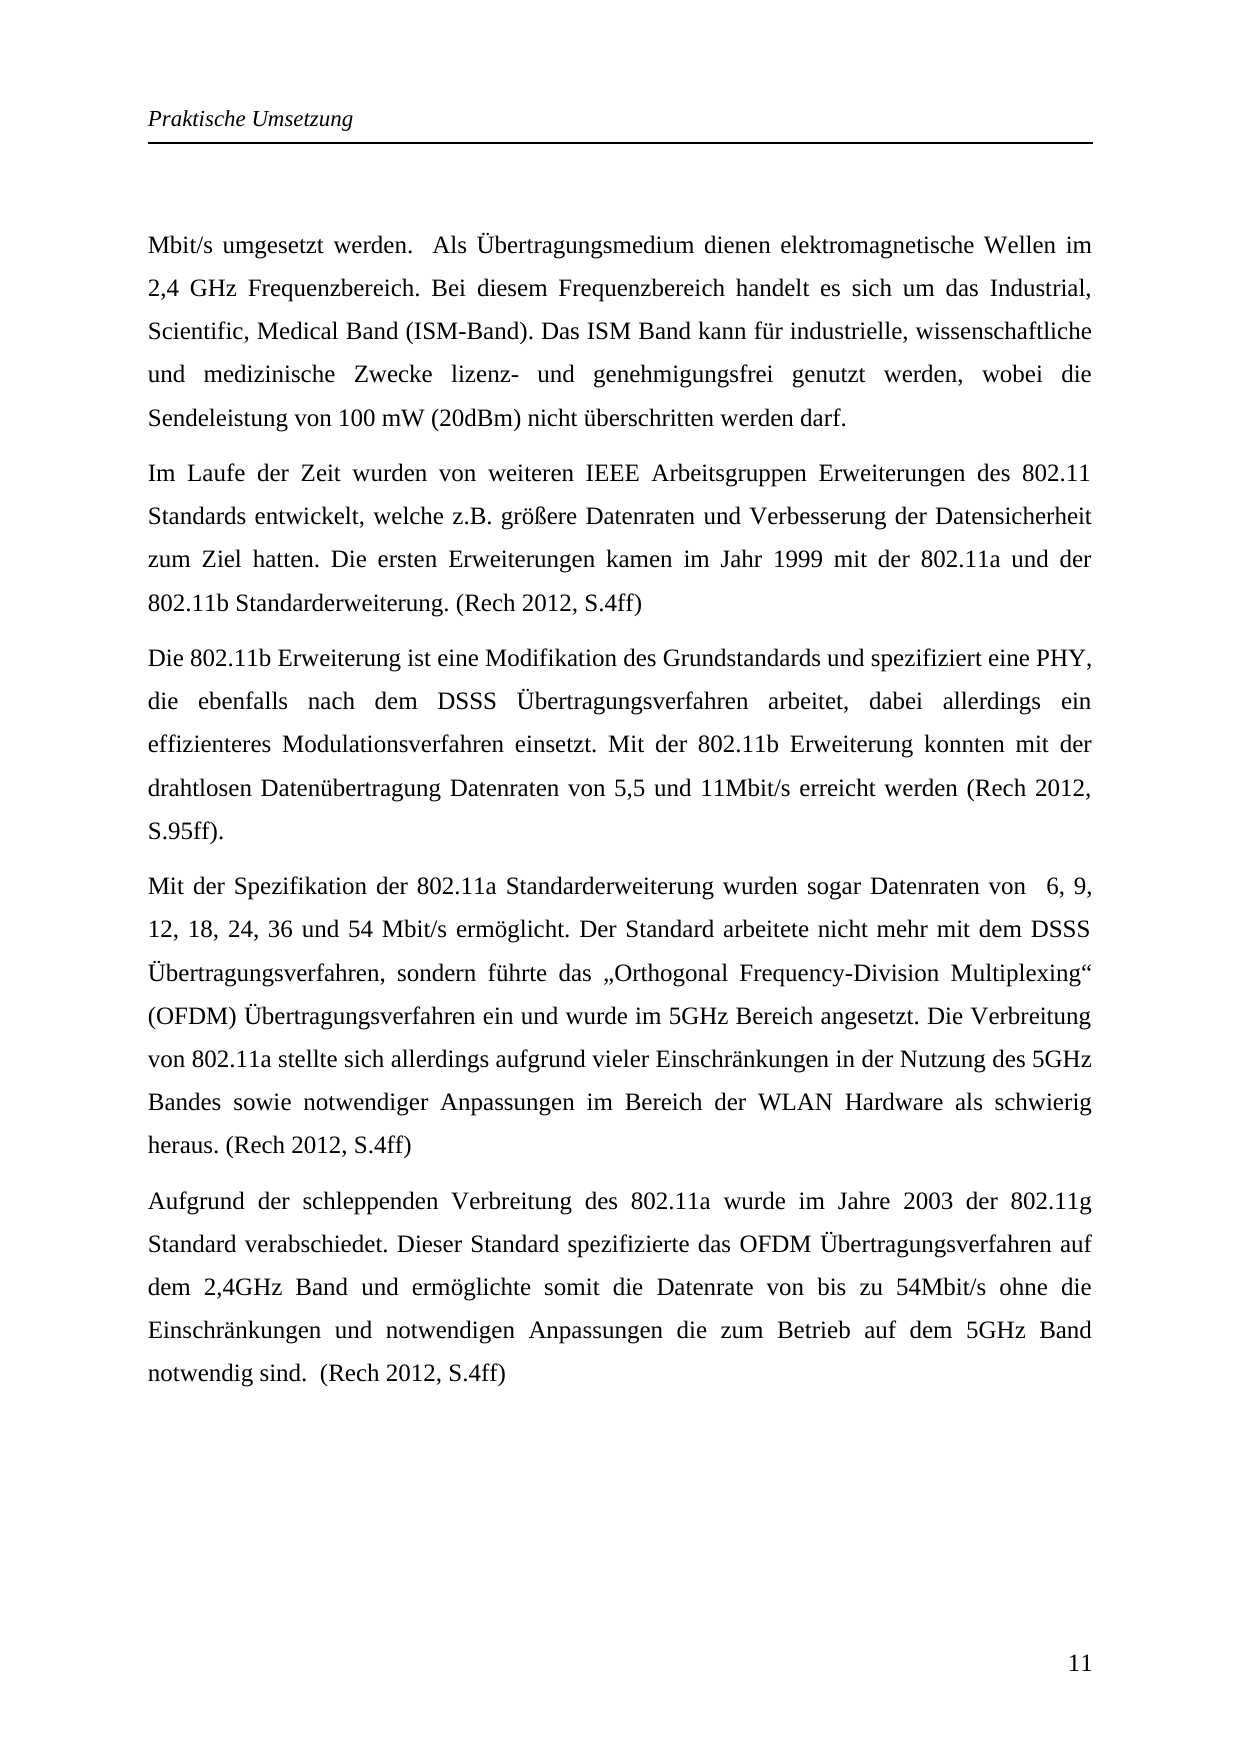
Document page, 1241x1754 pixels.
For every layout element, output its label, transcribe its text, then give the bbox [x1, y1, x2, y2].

text Mbit/s umgesetzt werden. Als Übertragungsmedium dienen elektromagnetische Wellen im 2,4 GHz Frequenzbereich. Bei diesem Frequenzbereich handelt es sich um das Industrial, Scientific, Medical Band (ISM-Band). Das ISM Band kann für industrielle, wissenschaftliche und medizinische Zwecke lizenz- und genehmigungsfrei genutzt werden, wobei die Sendeleistung von 100 mW (20dBm) nicht überschritten werden darf. [148, 230, 1093, 431]
text Aufgrund der schleppenden Verbreitung des 802.11a wurde im Jahre 2003 der 802.11g Standard verabschiedet. Dieser Standard spezifizierte das OFDM Übertragungsverfahren auf dem 2,4GHz Band und ermöglichte somit die Datenrate von bis zu 54Mbit/s ohne die Einschränkungen und notwendigen Anpassungen die zum Betrieb auf dem 5GHz Band notwendig sind. (Rech 2012, S.4ff) [148, 1186, 1093, 1387]
text Die 802.11b Erweiterung ist eine Modifikation des Grundstandards und spezifiziert eine PHY, die ebenfalls nach dem DSSS Übertragungsverfahren arbeitet, dabei allerdings ein effizienteres Modulationsverfahren einsetzt. Mit der 802.11b Erweiterung konnten mit der drahtlosen Datenübertragung Datenraten von 5,5 und 11Mbit/s erreicht werden (Rech 2012, S.95ff). [148, 643, 1093, 844]
text Im Laufe der Zeit wurden von weiteren IEEE Arbeitsgruppen Erweiterungen des 802.11 Standards entwickelt, welche z.B. größere Datenraten und Verbesserung der Datensicherheit zum Ziel hatten. Die ersten Erweiterungen kamen im Jahr 1999 mit der 802.11a und der 802.11b Standarderweiterung. (Rech 2012, S.4ff) [148, 458, 1093, 616]
text Mit der Spezifikation der 802.11a Standarderweiterung wurden sogar Datenraten von 6, 9, 12, 18, 24, 36 und 54 Mbit/s ermöglicht. Der Standard arbeitete nicht mehr mit dem DSSS Übertragungsverfahren, sondern führte das „Orthogonal Frequency-Division Multiplexing“ (OFDM) Übertragungsverfahren ein und wurde im 5GHz Bereich angesetzt. Die Verbreitung von 802.11a stellte sich allerdings aufgrund vieler Einschränkungen in der Nutzung des 5GHz Bandes sowie notwendiger Anpassungen im Bereich der WLAN Hardware als schwierig heraus. (Rech 2012, S.4ff) [148, 871, 1093, 1159]
